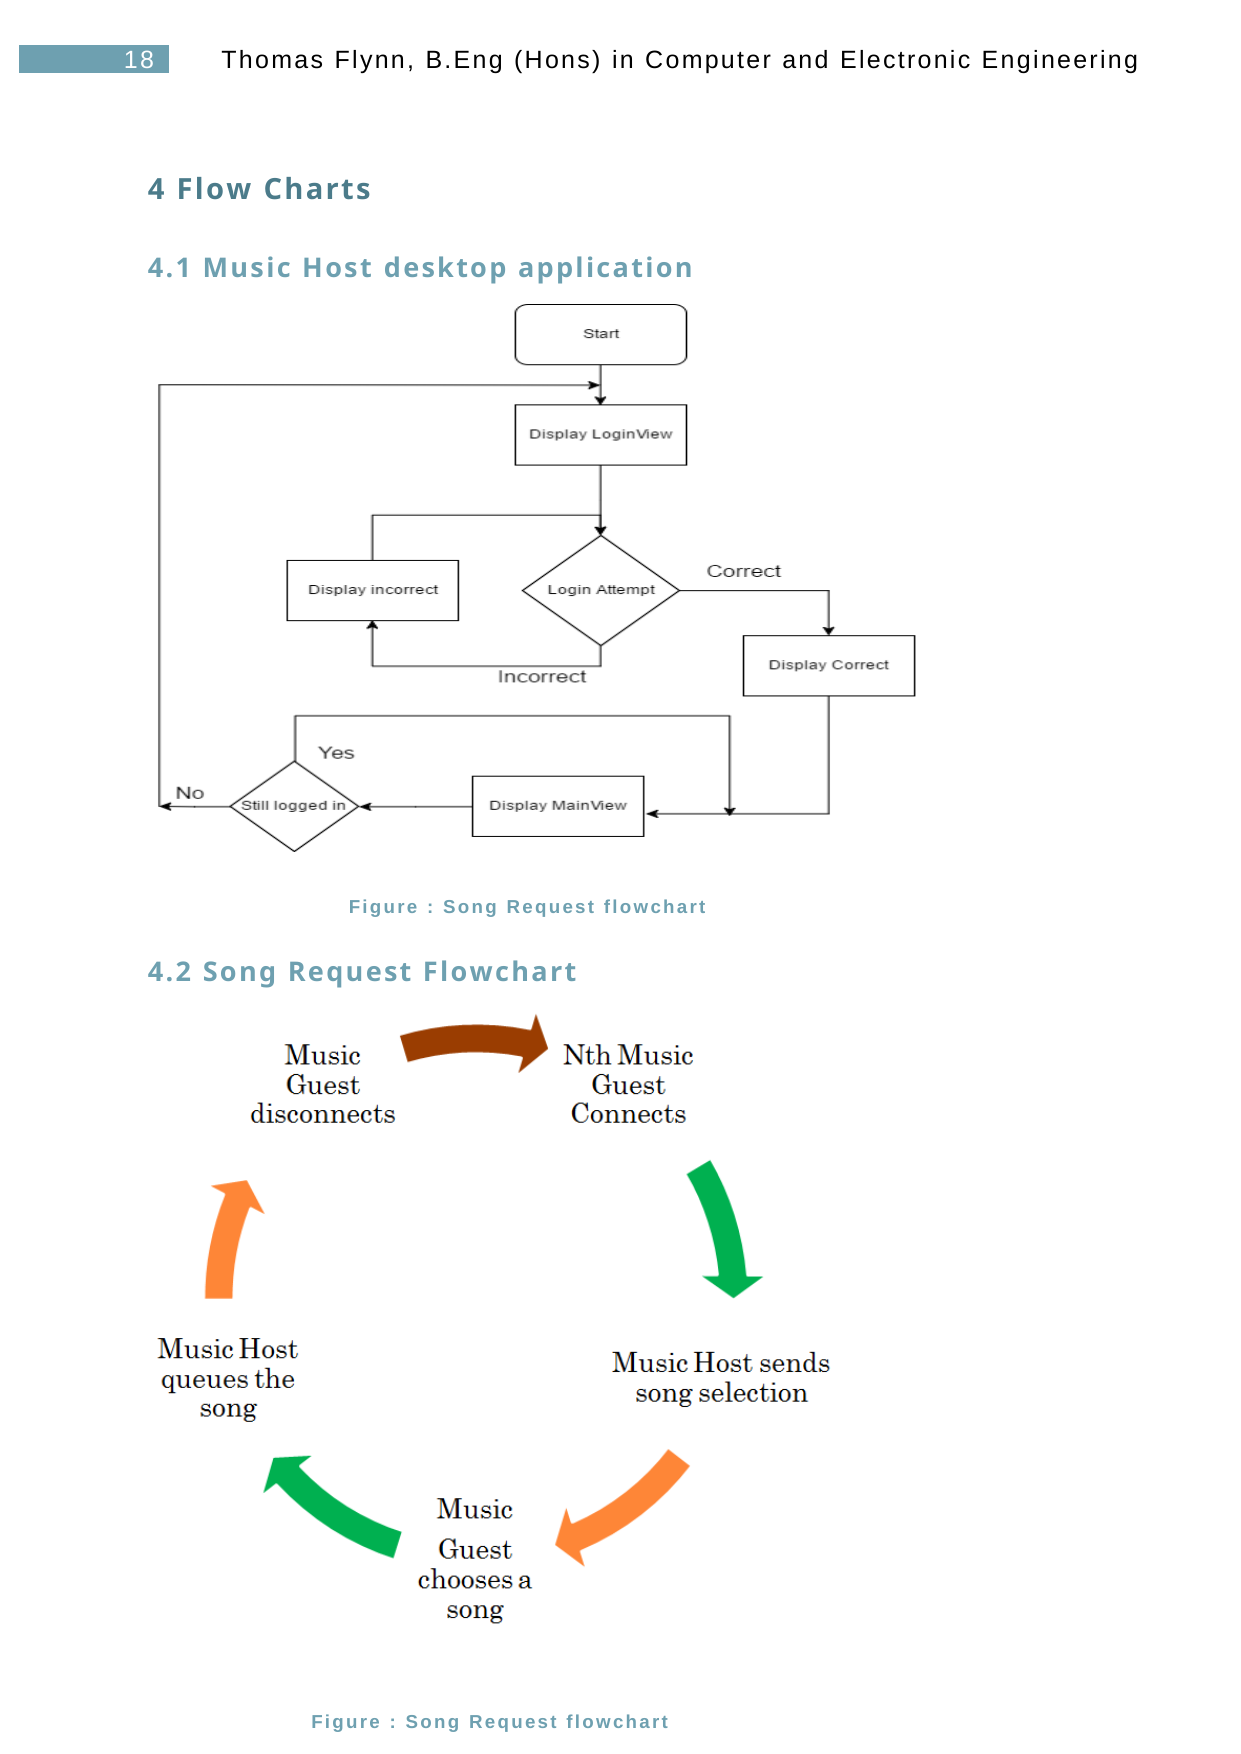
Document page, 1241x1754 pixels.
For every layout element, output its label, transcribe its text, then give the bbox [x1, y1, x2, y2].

subtitle 4 Flow Charts [148, 168, 1122, 208]
subtitle 4.1 Music Host desktop application [148, 248, 1122, 285]
picture [147, 1004, 843, 1634]
